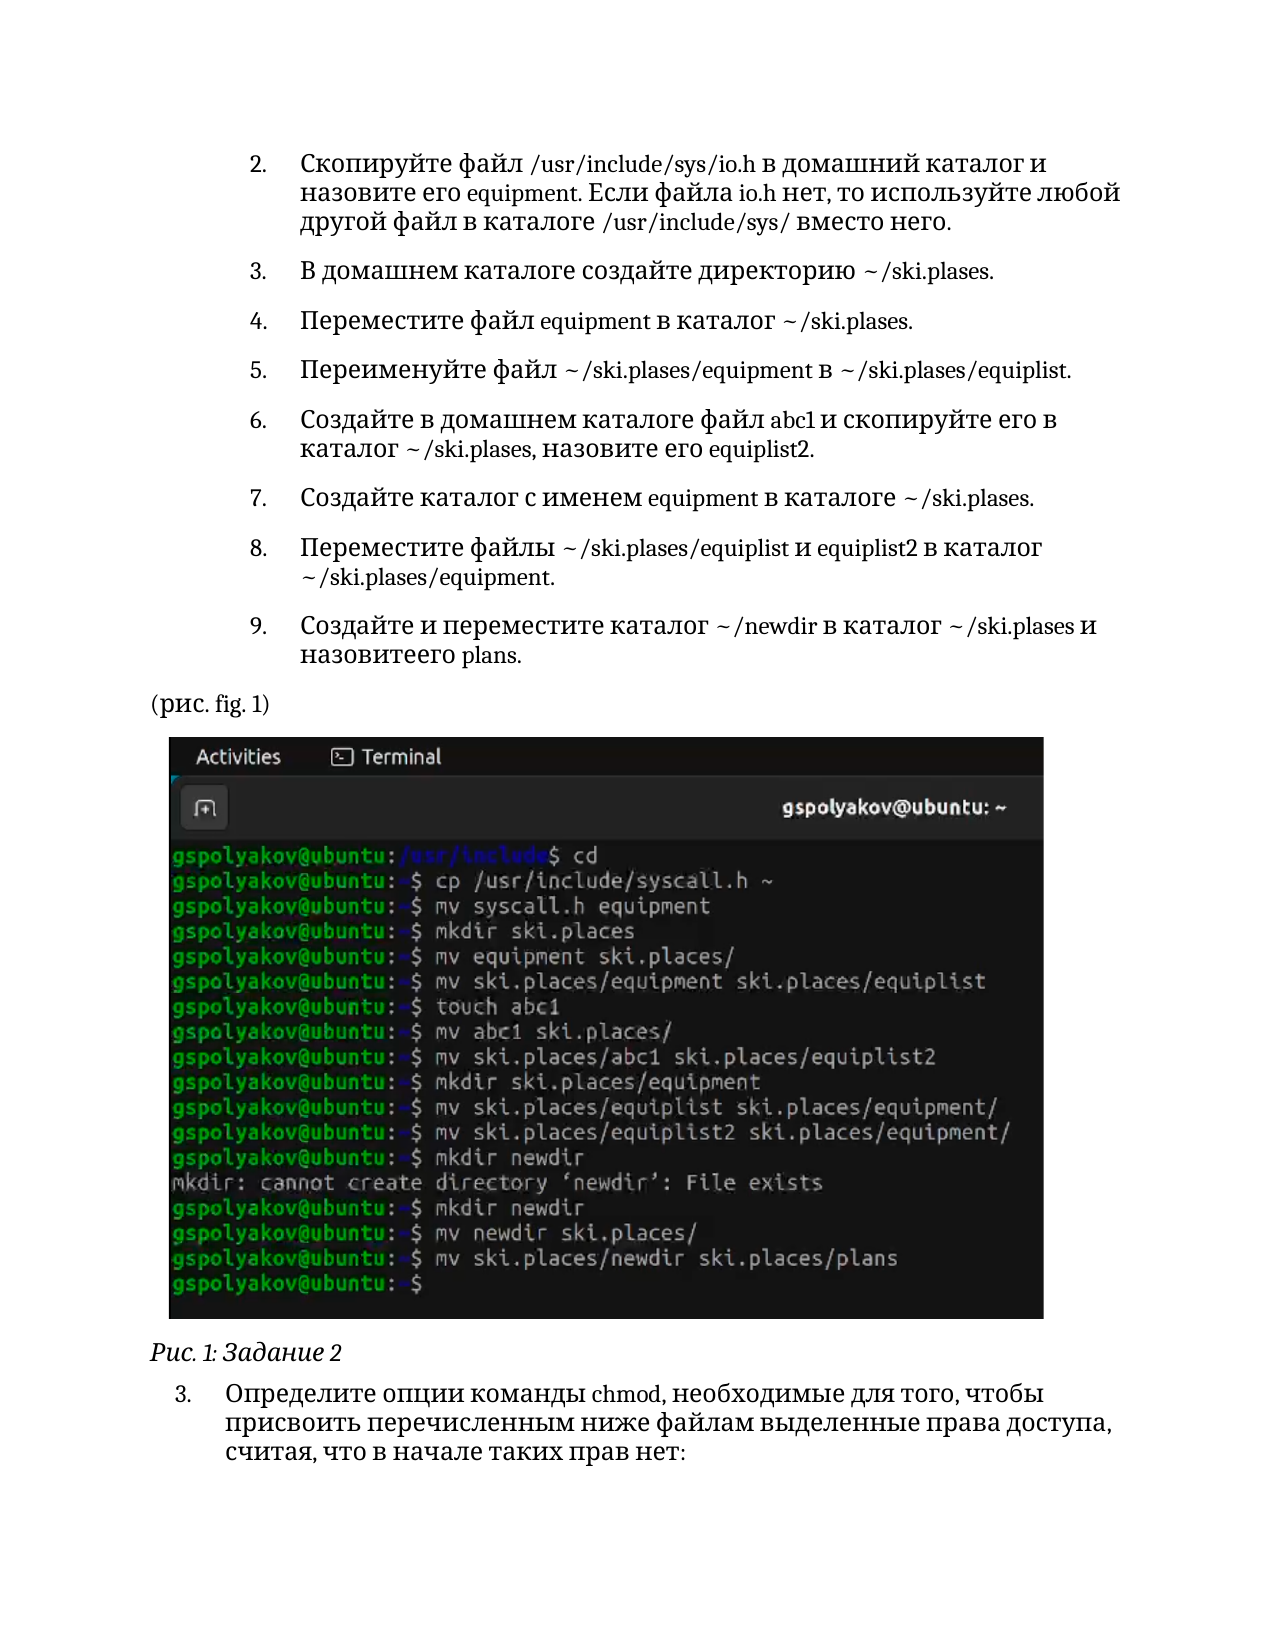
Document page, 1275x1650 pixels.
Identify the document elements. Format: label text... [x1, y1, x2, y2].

list Скопируйте файл /usr/include/sys/io.h в домашний каталог и назовите его equipment. Если файла io.h нет, то используйте любой другой файл в каталоге /usr/include/sys/ вместо него. [250, 150, 1125, 236]
list Создайте в домашнем каталоге файл abc1 и скопируйте его в каталог ~/ski.plases, назовите его equiplist2. [250, 406, 1125, 463]
list Определите опции команды chmod, необходимые для того, чтобы присвоить перечисленным ниже файлам выделенные права доступа, считая, что в начале таких прав нет: [175, 1380, 1125, 1467]
picture [168, 737, 1044, 1319]
list Переименуйте файл ~/ski.plases/equipment в ~/ski.plases/equiplist. [250, 356, 1125, 385]
list Переместите файлы ~/ski.plases/equiplist и equiplist2 в каталог ~/ski.plases/equipment. [250, 534, 1125, 591]
list Переместите файл equipment в каталог ~/ski.plases. [250, 307, 1125, 335]
text (рис. fig. 1) [150, 690, 1125, 719]
list Создайте и переместите каталог ~/newdir в каталог ~/ski.plases и назовитеего plans. [250, 612, 1125, 669]
text Рис. 1: Задание 2 [150, 1339, 1125, 1368]
list В домашнем каталоге создайте директорию ~/ski.plases. [250, 257, 1125, 286]
list Создайте каталог с именем equipment в каталоге ~/ski.plases. [250, 484, 1125, 513]
